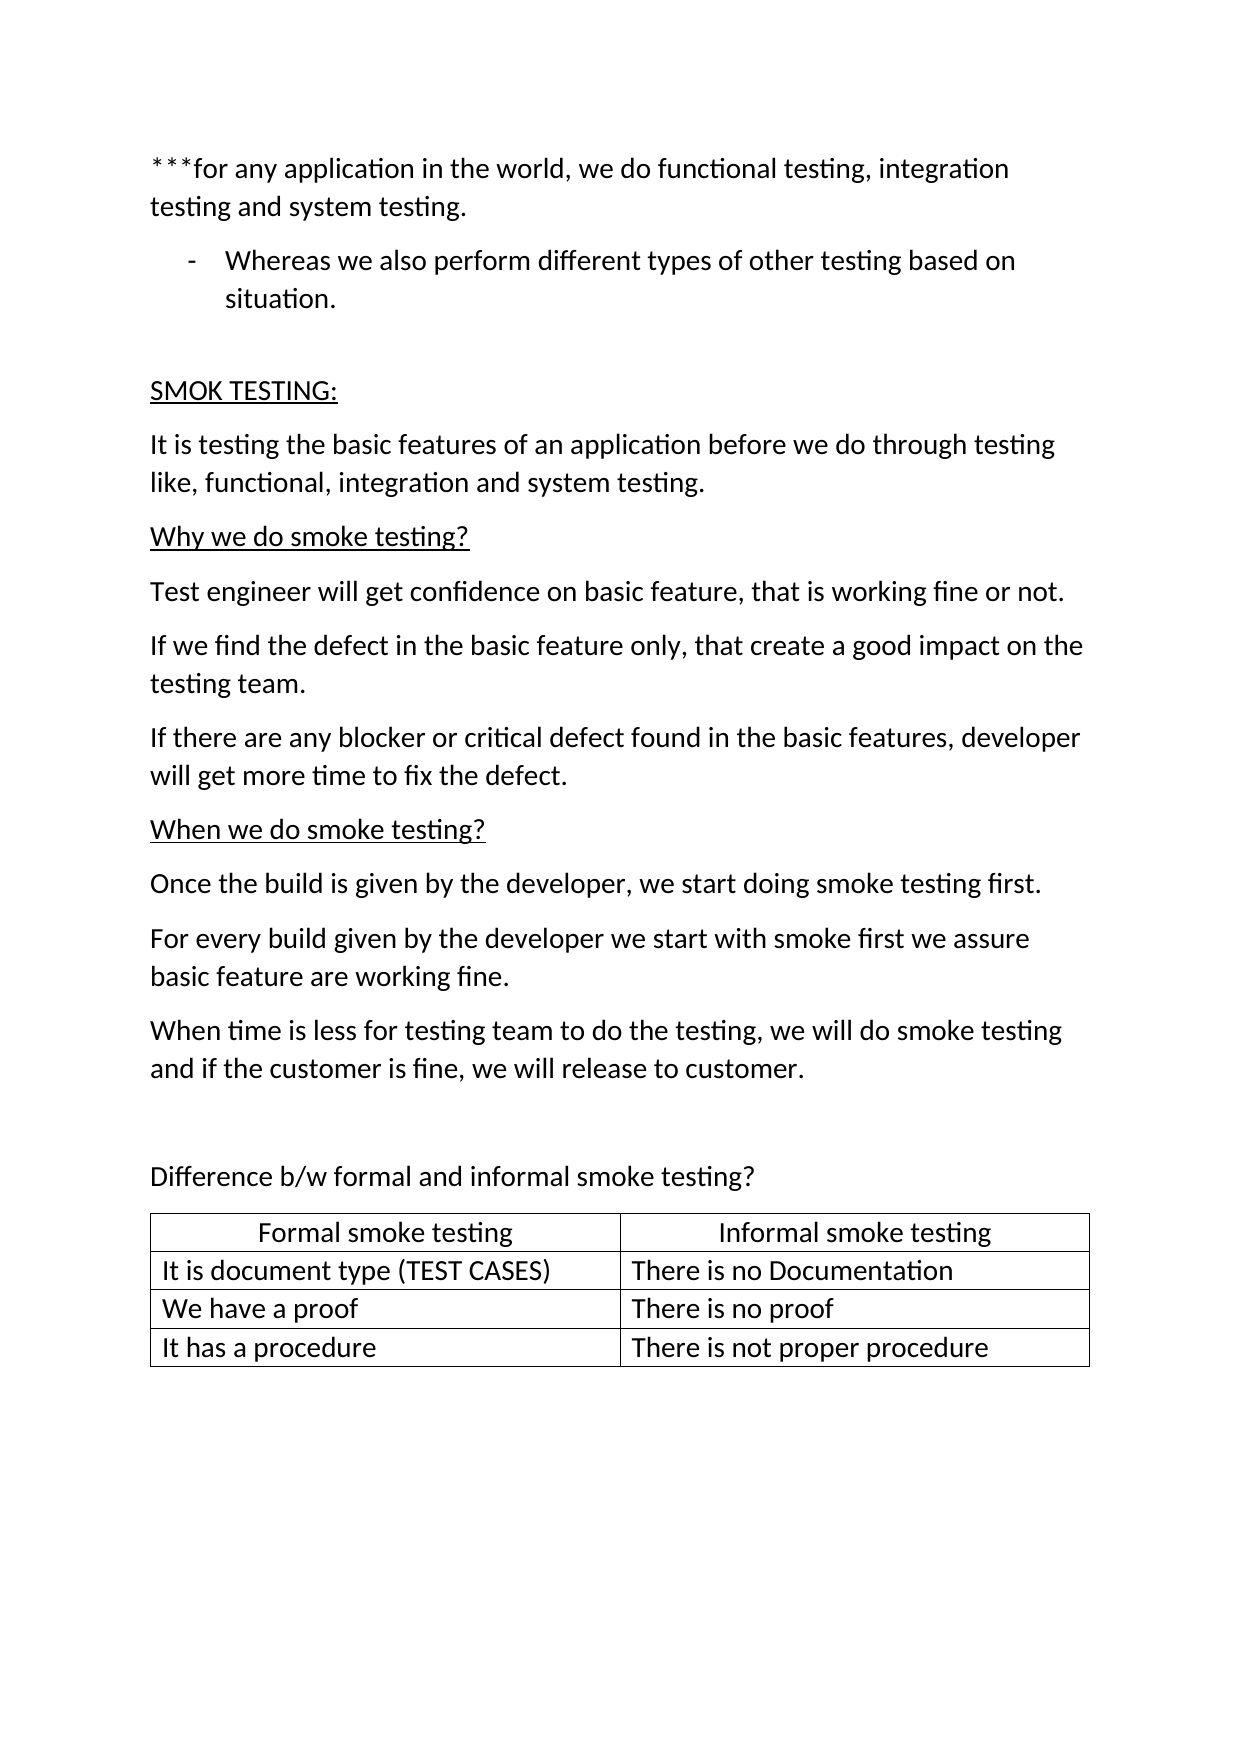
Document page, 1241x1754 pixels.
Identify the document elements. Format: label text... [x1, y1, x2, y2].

text It is testing the basic features of an application before we do through testing like, functional, integration and system testing. [150, 426, 1090, 499]
table_cell There is no Documentation [621, 1252, 1089, 1289]
text Difference b/w formal and informal smoke testing? [150, 1158, 1090, 1194]
text If there are any blocker or critical defect found in the basic features, developer will get more time to fix the defect. [150, 719, 1090, 792]
text When time is less for testing team to do the testing, we will do smoke testing and if the customer is fine, we will release to customer. [150, 1012, 1090, 1085]
table_cell There is no proof [621, 1290, 1089, 1328]
text Test engineer will get confidence on basic feature, that is working fine or not. [150, 573, 1090, 608]
table_cell It has a procedure [151, 1329, 620, 1366]
text When we do smoke testing? [150, 811, 1090, 847]
text SMOK TESTING: [150, 372, 1090, 407]
table_cell We have a proof [151, 1290, 620, 1328]
text Once the build is given by the developer, we start doing smoke testing first. [150, 866, 1090, 901]
table_header Informal smoke testing [621, 1214, 1089, 1251]
text For every build given by the developer we start with smoke first we assure basic feature are working fine. [150, 920, 1090, 993]
list Whereas we also perform different types of other testing based on situation. [187, 242, 1090, 315]
text ***for any application in the world, we do functional testing, integration testing and system testing. [150, 150, 1090, 223]
text If we find the defect in the basic feature only, that create a good impact on the testing team. [150, 627, 1090, 700]
table_cell It is document type (TEST CASES) [151, 1252, 620, 1289]
table_header Formal smoke testing [151, 1214, 620, 1251]
text Why we do smoke testing? [150, 518, 1090, 554]
table_cell There is not proper procedure [621, 1329, 1089, 1366]
